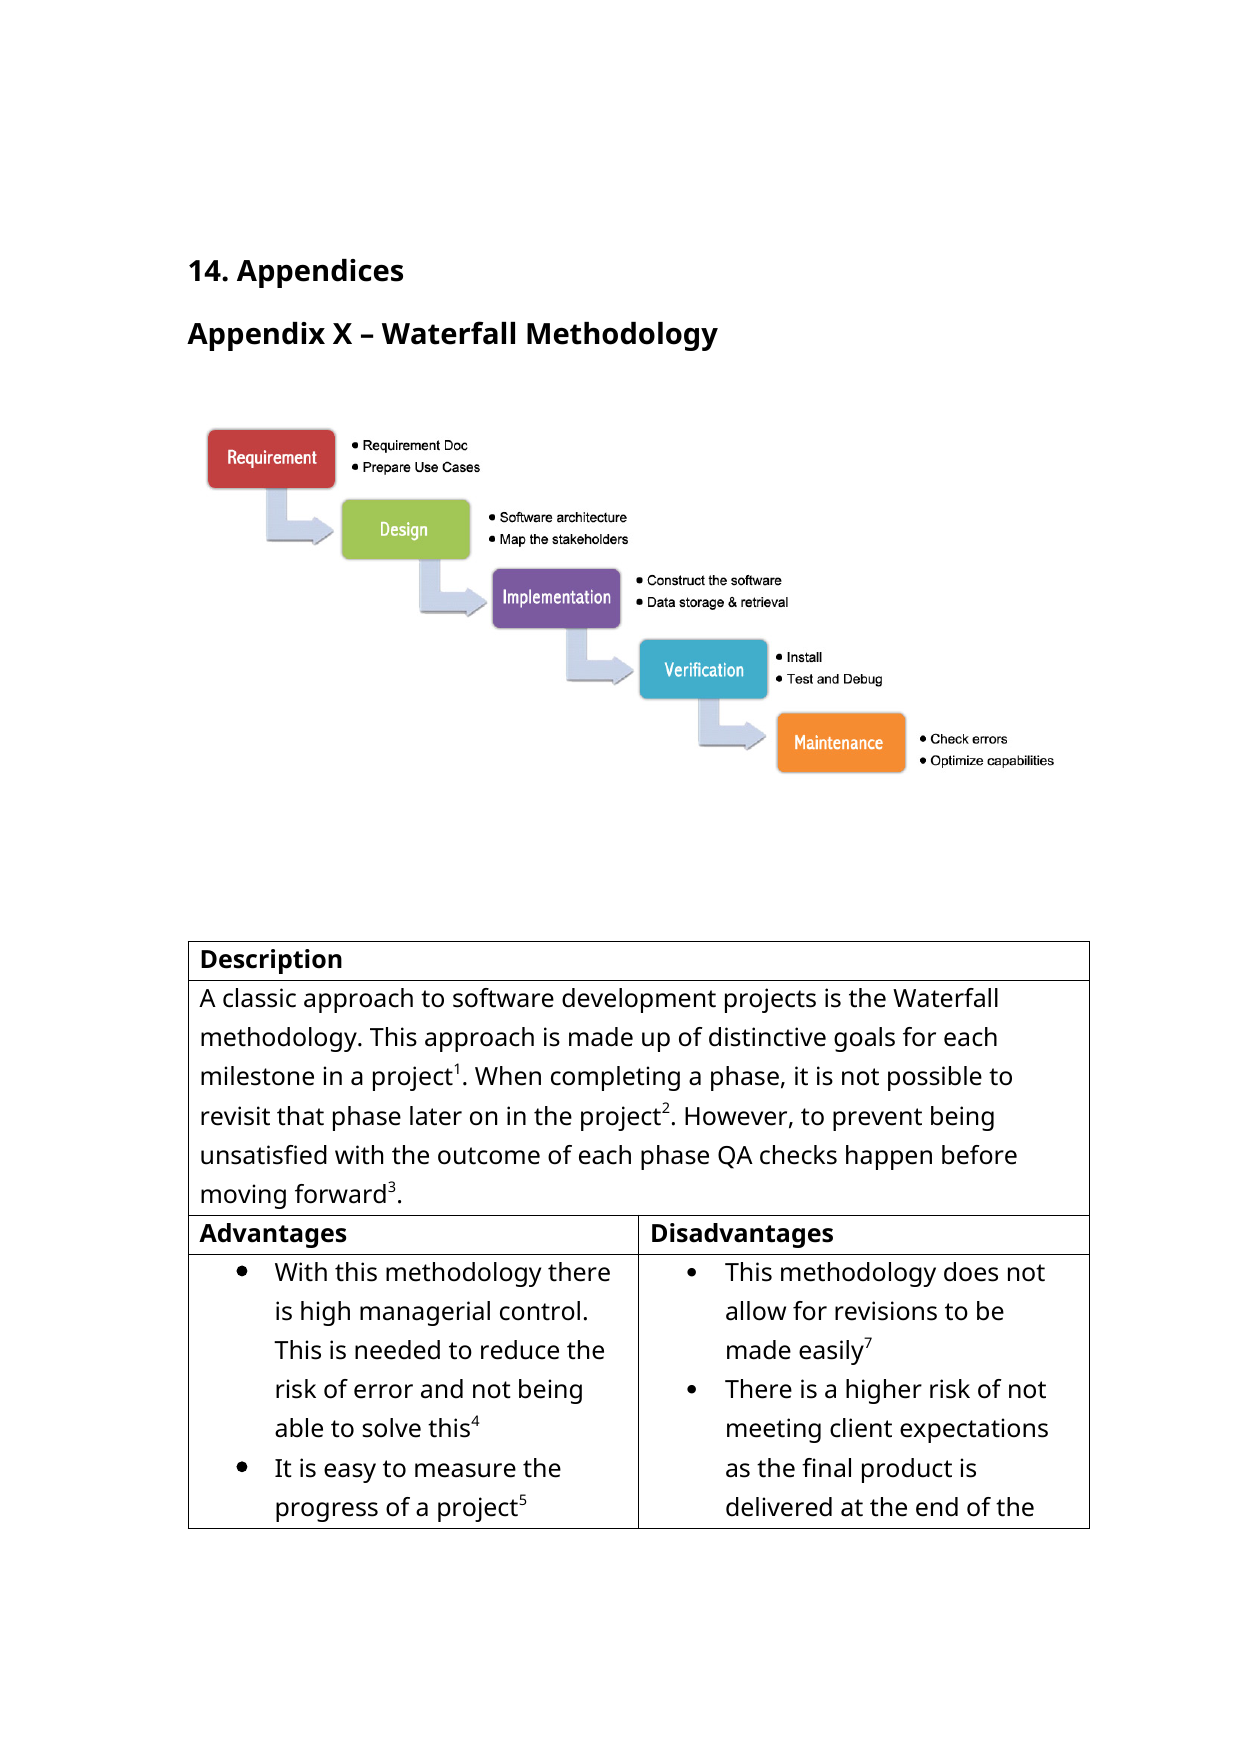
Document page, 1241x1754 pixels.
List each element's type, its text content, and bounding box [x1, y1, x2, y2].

table_cell A classic approach to software development projects is the Waterfall methodology. This approach is made up of distinctive goals for each milestone in a project1. When completing a phase, it is not possible to revisit that phase later on in the project2. However, to prevent being unsatisfied with the outcome of each phase QA checks happen before moving forward3. [189, 981, 1089, 1214]
subtitle 14. Appendices [187, 250, 1090, 290]
table_cell Disadvantages [639, 1216, 1089, 1253]
table_header Description [189, 942, 1089, 980]
picture [188, 406, 1084, 815]
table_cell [189, 1255, 638, 1527]
table_cell Advantages [189, 1216, 638, 1253]
subtitle Appendix X – Waterfall Methodology [187, 314, 1090, 353]
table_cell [639, 1255, 1089, 1527]
